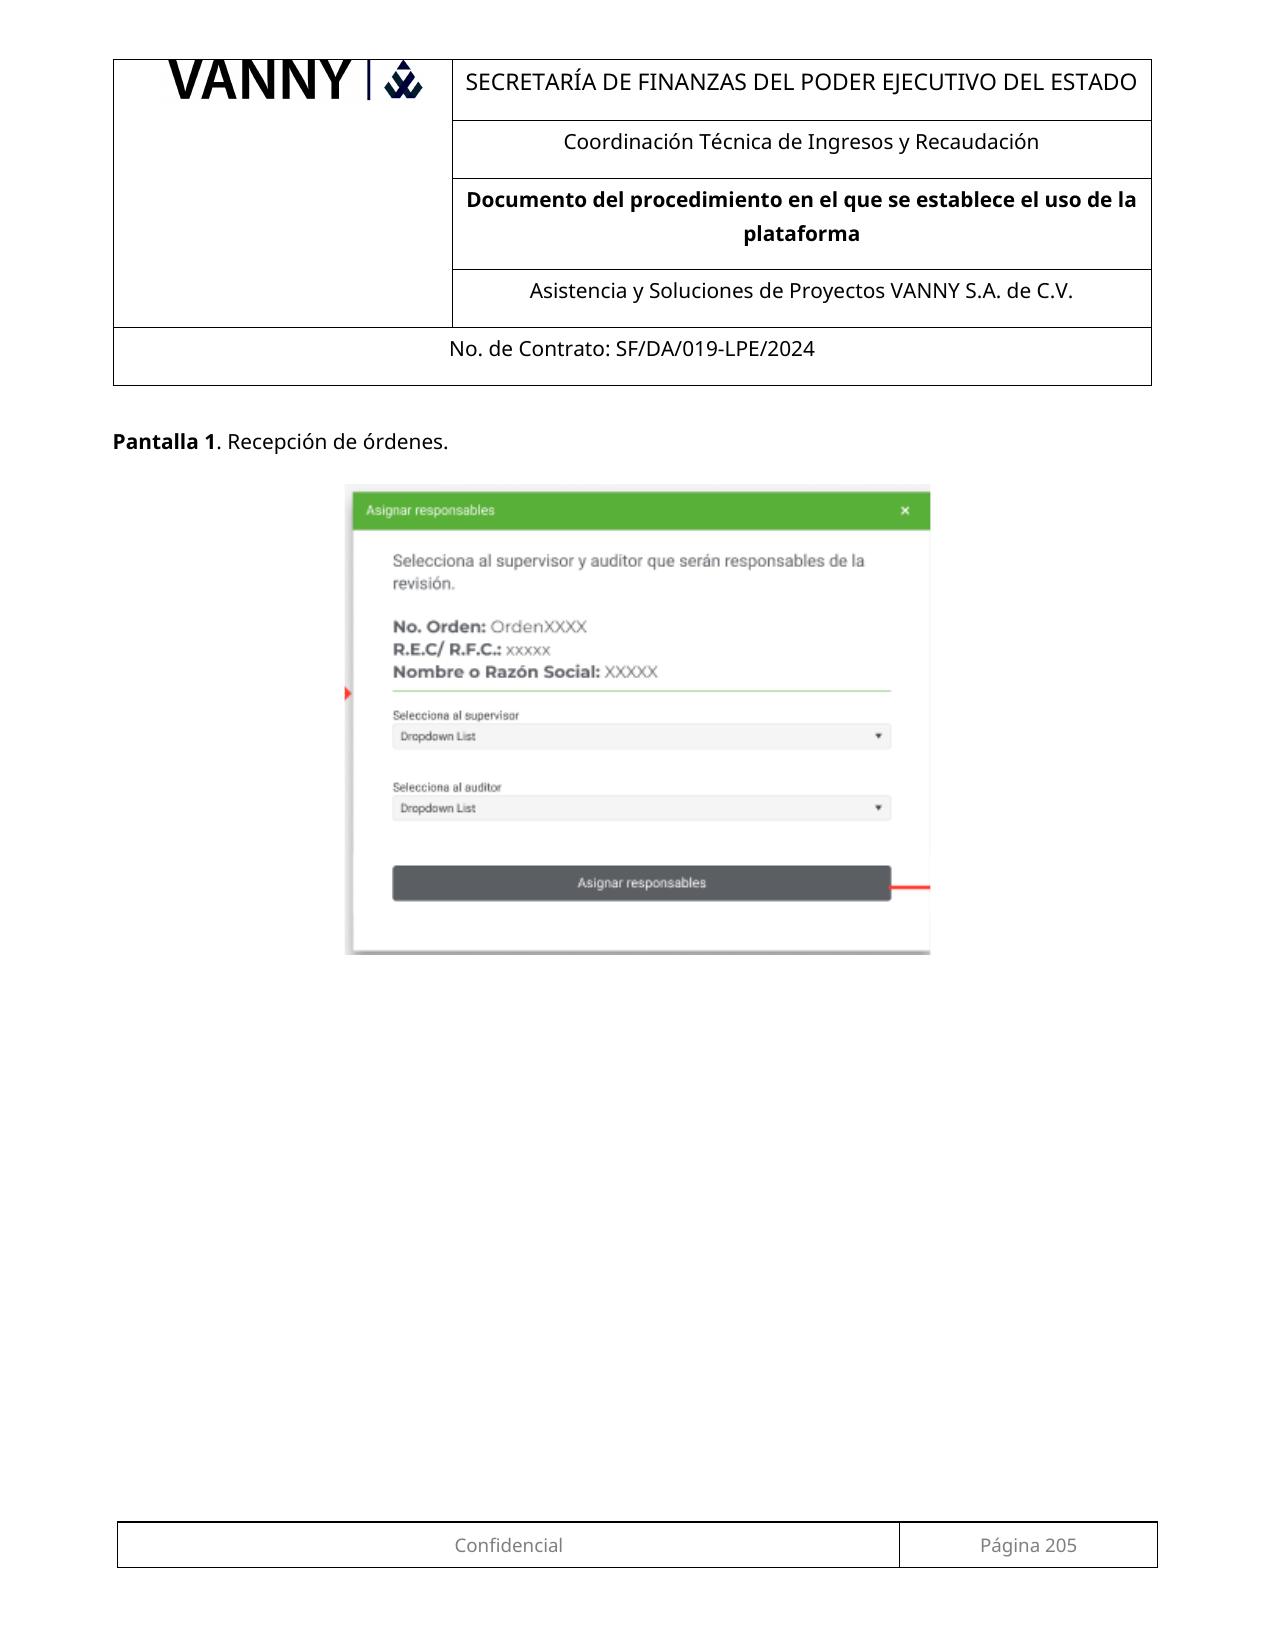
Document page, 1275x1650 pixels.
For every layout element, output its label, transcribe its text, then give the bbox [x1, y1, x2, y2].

picture [160, 60, 428, 110]
picture [344, 484, 931, 955]
text Pantalla 1. Recepción de órdenes. [112, 427, 1162, 456]
